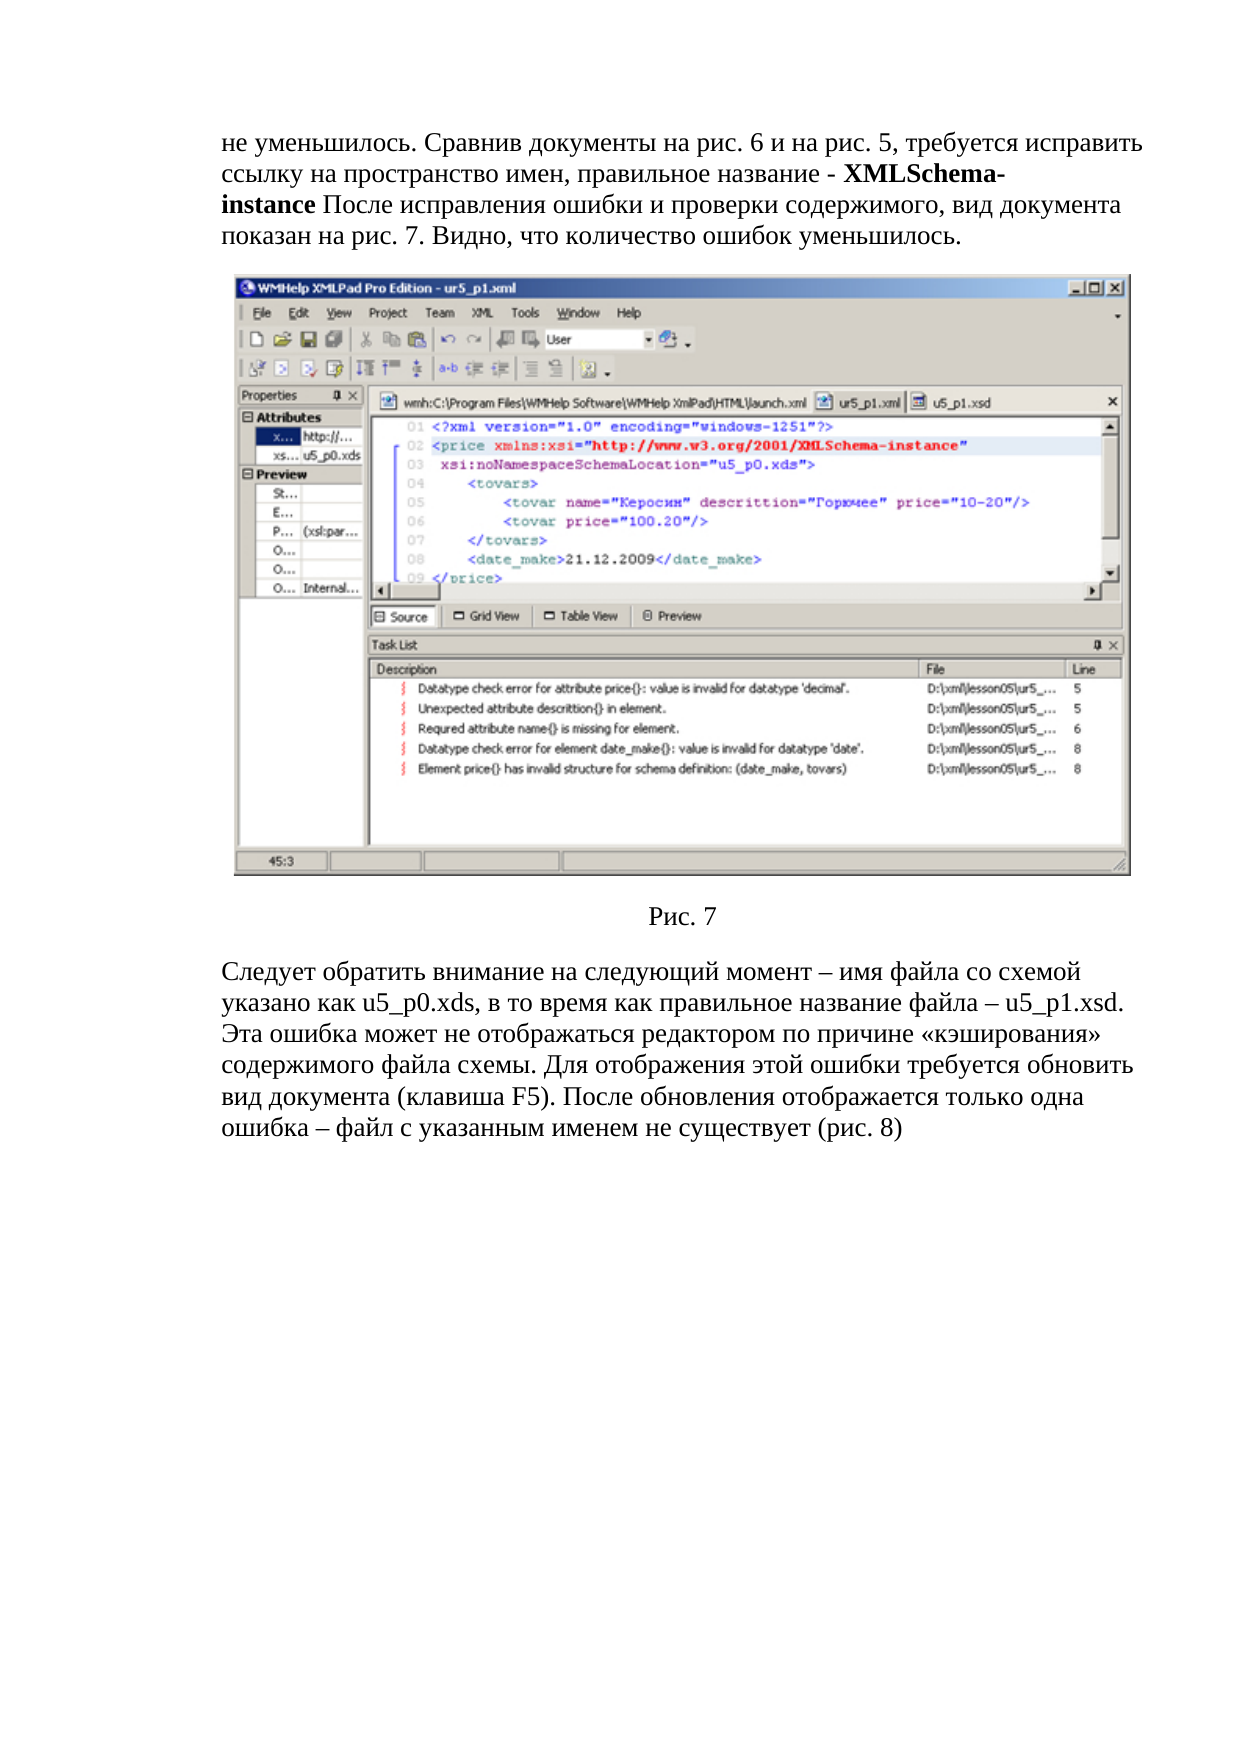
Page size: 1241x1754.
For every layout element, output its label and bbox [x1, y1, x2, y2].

table_header [177, 118, 1152, 1174]
picture [233, 274, 1131, 876]
